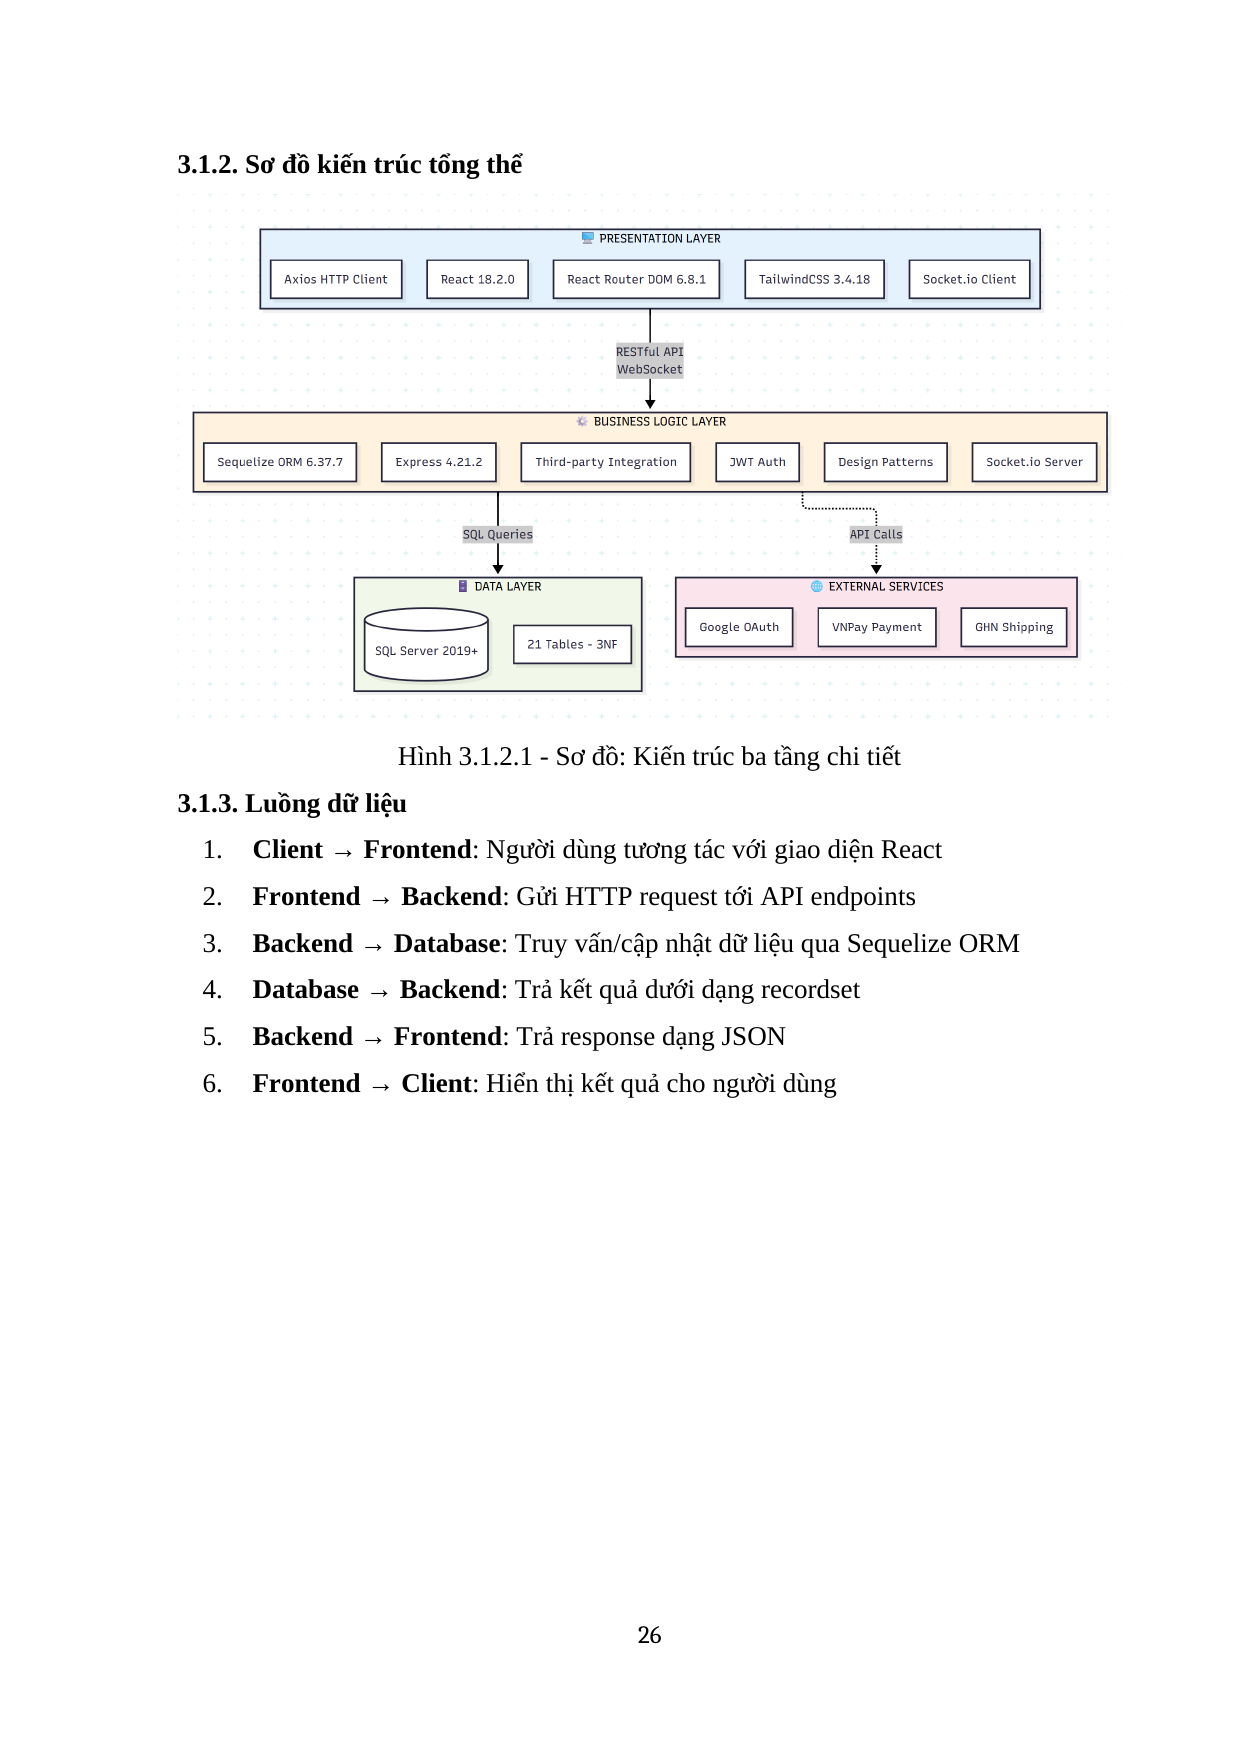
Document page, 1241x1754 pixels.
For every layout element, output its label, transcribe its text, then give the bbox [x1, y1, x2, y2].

list Backend → Frontend: Trả response dạng JSON [202, 1020, 1122, 1051]
list Frontend → Client: Hiển thị kết quả cho người dùng [202, 1067, 1122, 1098]
picture [177, 194, 1123, 726]
list Database → Backend: Trả kết quả dưới dạng recordset [202, 973, 1122, 1005]
list Backend → Database: Truy vấn/cập nhật dữ liệu qua Sequelize ORM [202, 927, 1122, 958]
subtitle 3.1.2. Sơ đồ kiến trúc tổng thể [177, 148, 1122, 179]
list Client → Frontend: Người dùng tương tác với giao diện React [202, 833, 1122, 865]
list Frontend → Backend: Gửi HTTP request tới API endpoints [202, 880, 1122, 911]
text Hình 3.1.2.1 - Sơ đồ: Kiến trúc ba tầng chi tiết [177, 740, 1122, 771]
subtitle 3.1.3. Luồng dữ liệu [177, 787, 1122, 818]
